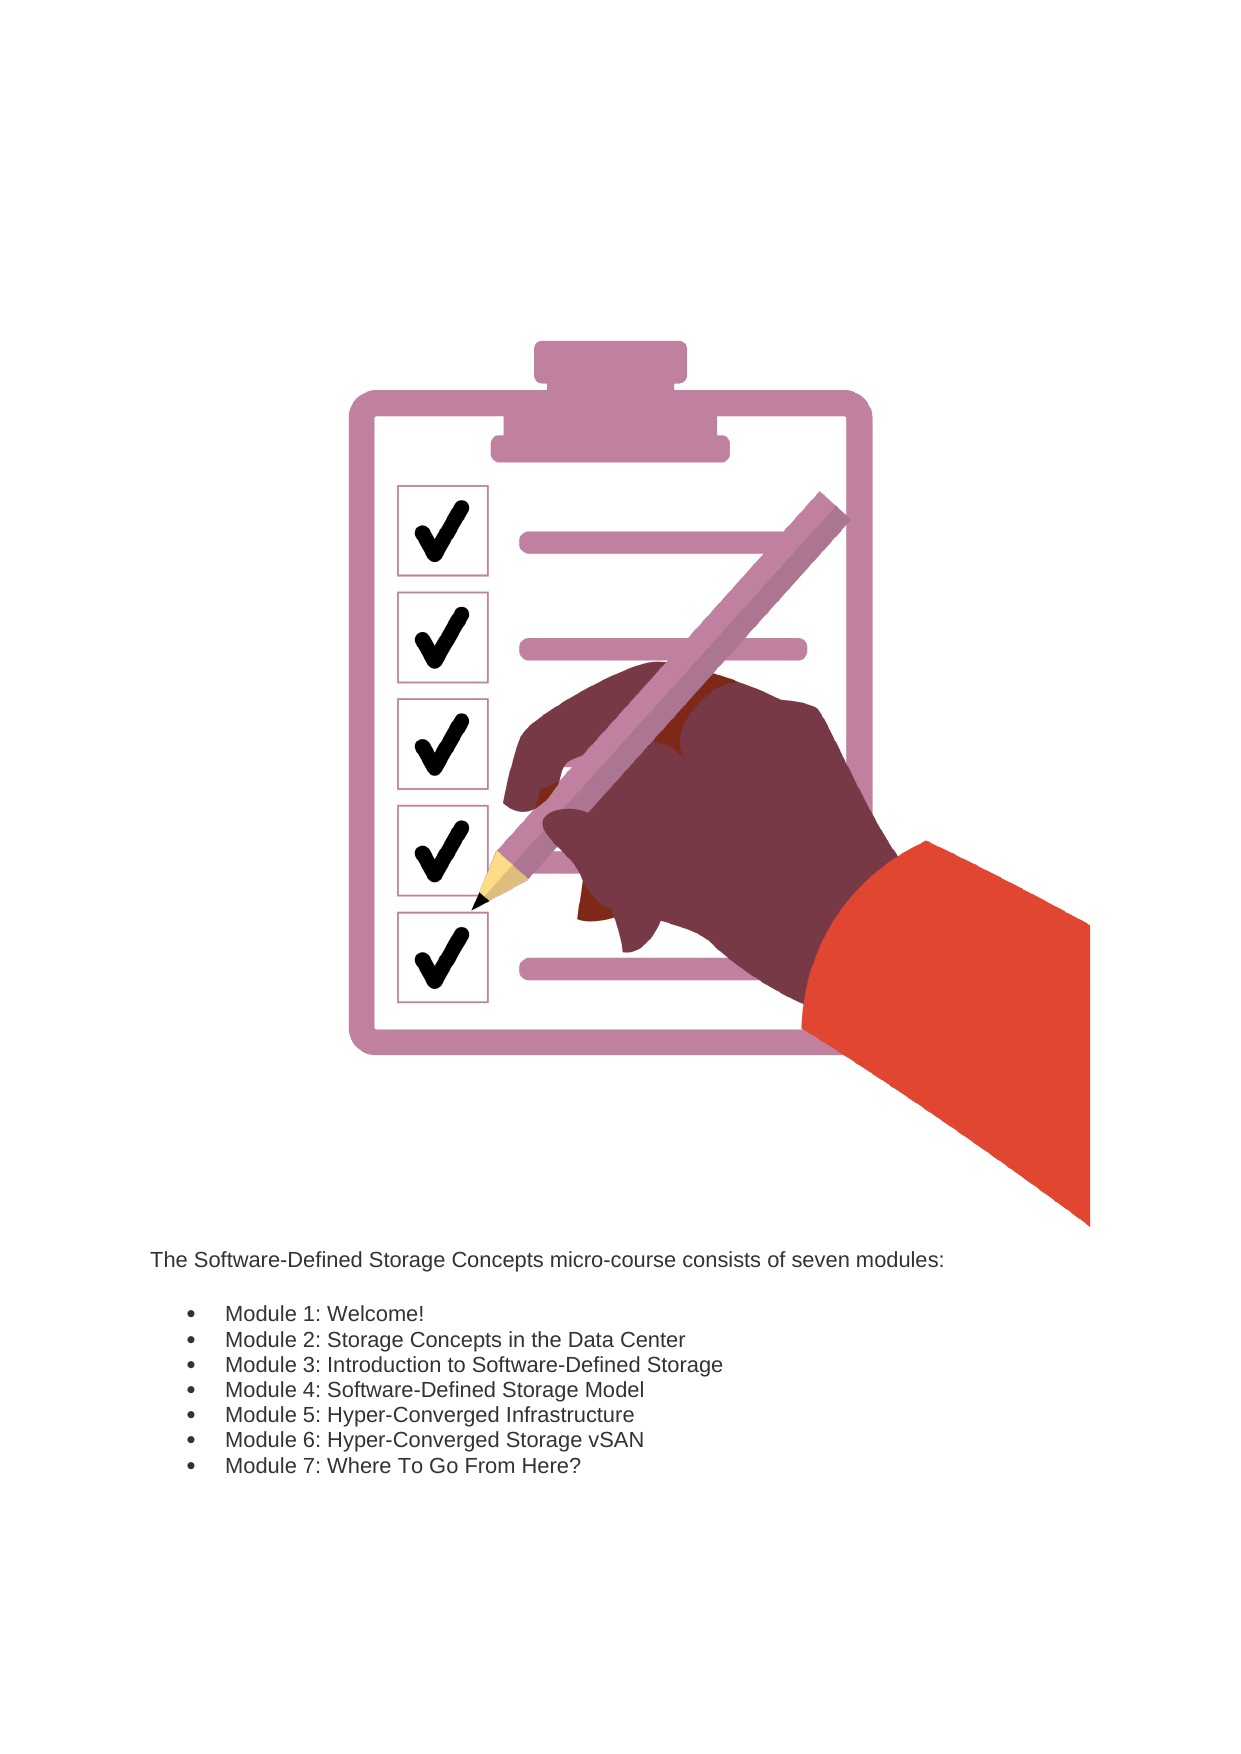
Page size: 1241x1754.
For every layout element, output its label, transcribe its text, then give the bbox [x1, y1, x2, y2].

list Module 6: Hyper-Converged Storage vSAN [187, 1427, 1090, 1452]
list Module 5: Hyper-Converged Infrastructure [187, 1402, 1090, 1427]
list Module 2: Storage Concepts in the Data Center [187, 1326, 1090, 1352]
text The Software-Defined Storage Concepts micro-course consists of seven modules: [150, 1247, 1090, 1272]
list Module 4: Software-Defined Storage Model [187, 1377, 1090, 1402]
list Module 1: Welcome! [187, 1301, 1090, 1326]
list Module 3: Introduction to Software-Defined Storage [187, 1352, 1090, 1377]
list Module 7: Where To Go From Here? [187, 1452, 1090, 1478]
picture [150, 150, 1091, 1247]
